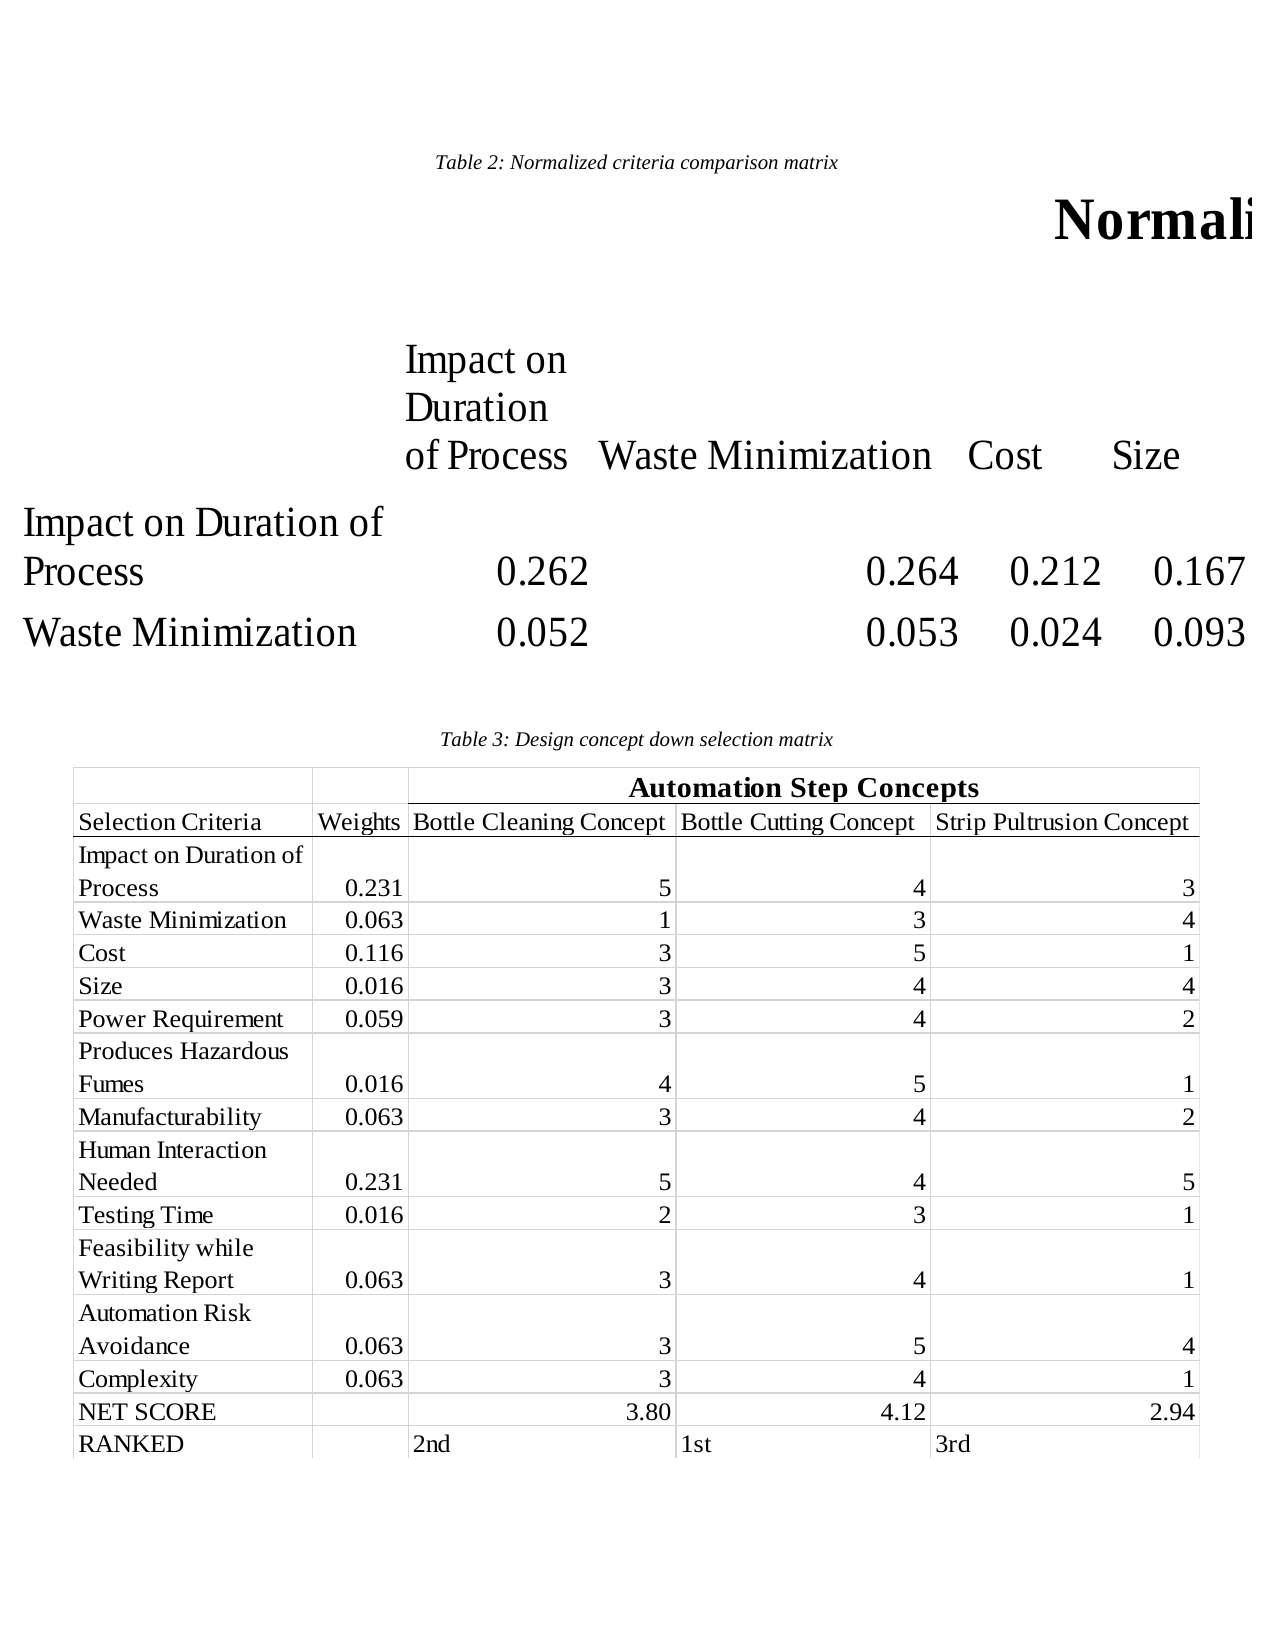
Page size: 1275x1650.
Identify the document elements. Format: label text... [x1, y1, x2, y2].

text Table 2: Normalized criteria comparison matrix [150, 150, 1125, 174]
text Table 3: Design concept down selection matrix [150, 727, 1125, 751]
